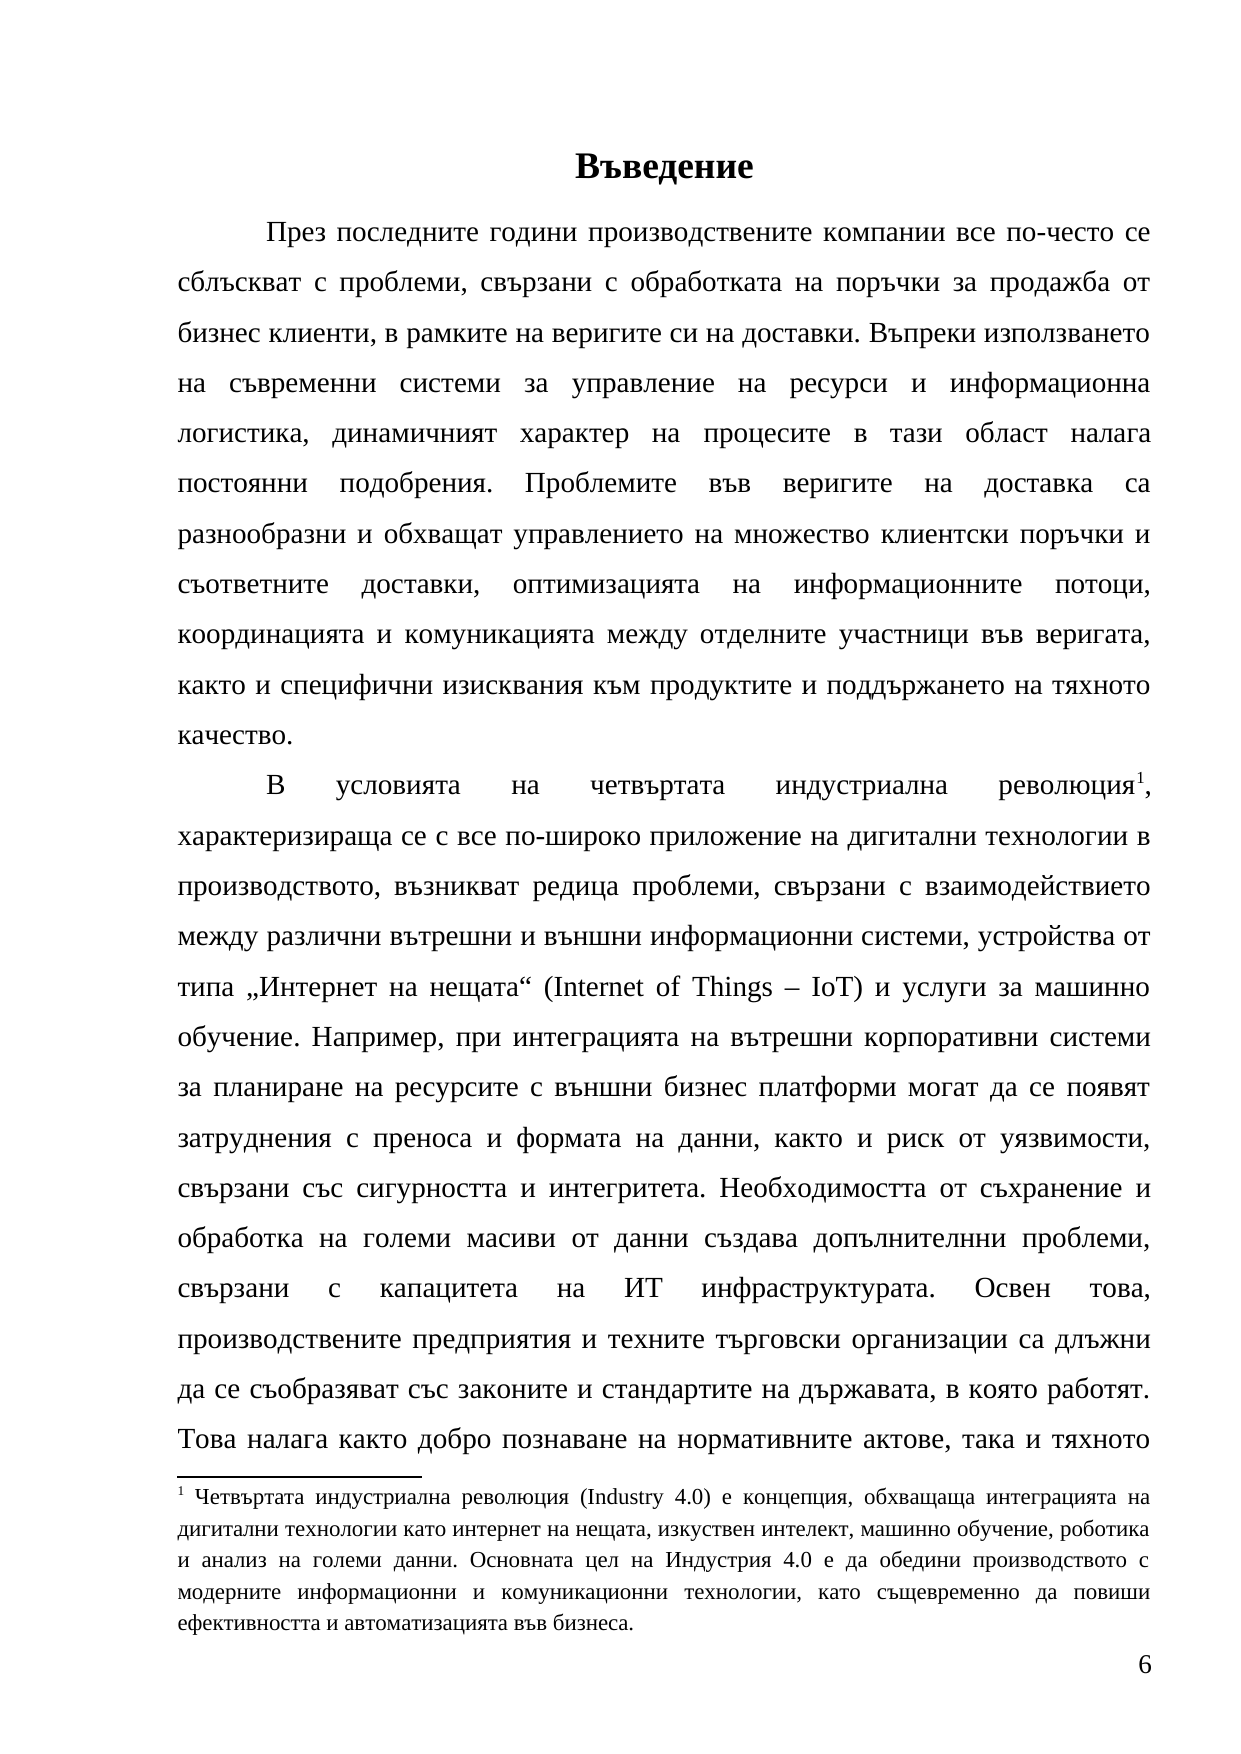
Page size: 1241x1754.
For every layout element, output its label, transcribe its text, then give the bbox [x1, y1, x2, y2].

subtitle Въведение [177, 143, 1152, 186]
text През последните години производствените компании все по-често се сблъскват с проблеми, свързани с обработката на поръчки за продажба от бизнес клиенти, в рамките на веригите си на доставки. Въпреки използването на съвременни системи за управление на ресурси и информационна логистика, динамичният характер на процесите в тази област налага постоянни подобрения. Проблемите във веригите на доставка са разнообразни и обхващат управлението на множество клиентски поръчки и съответните доставки, оптимизацията на информационните потоци, координацията и комуникацията между отделните участници във веригата, както и специфични изисквания към продуктите и поддържането на тяхното качество. [177, 214, 1152, 751]
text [177, 767, 1152, 1455]
